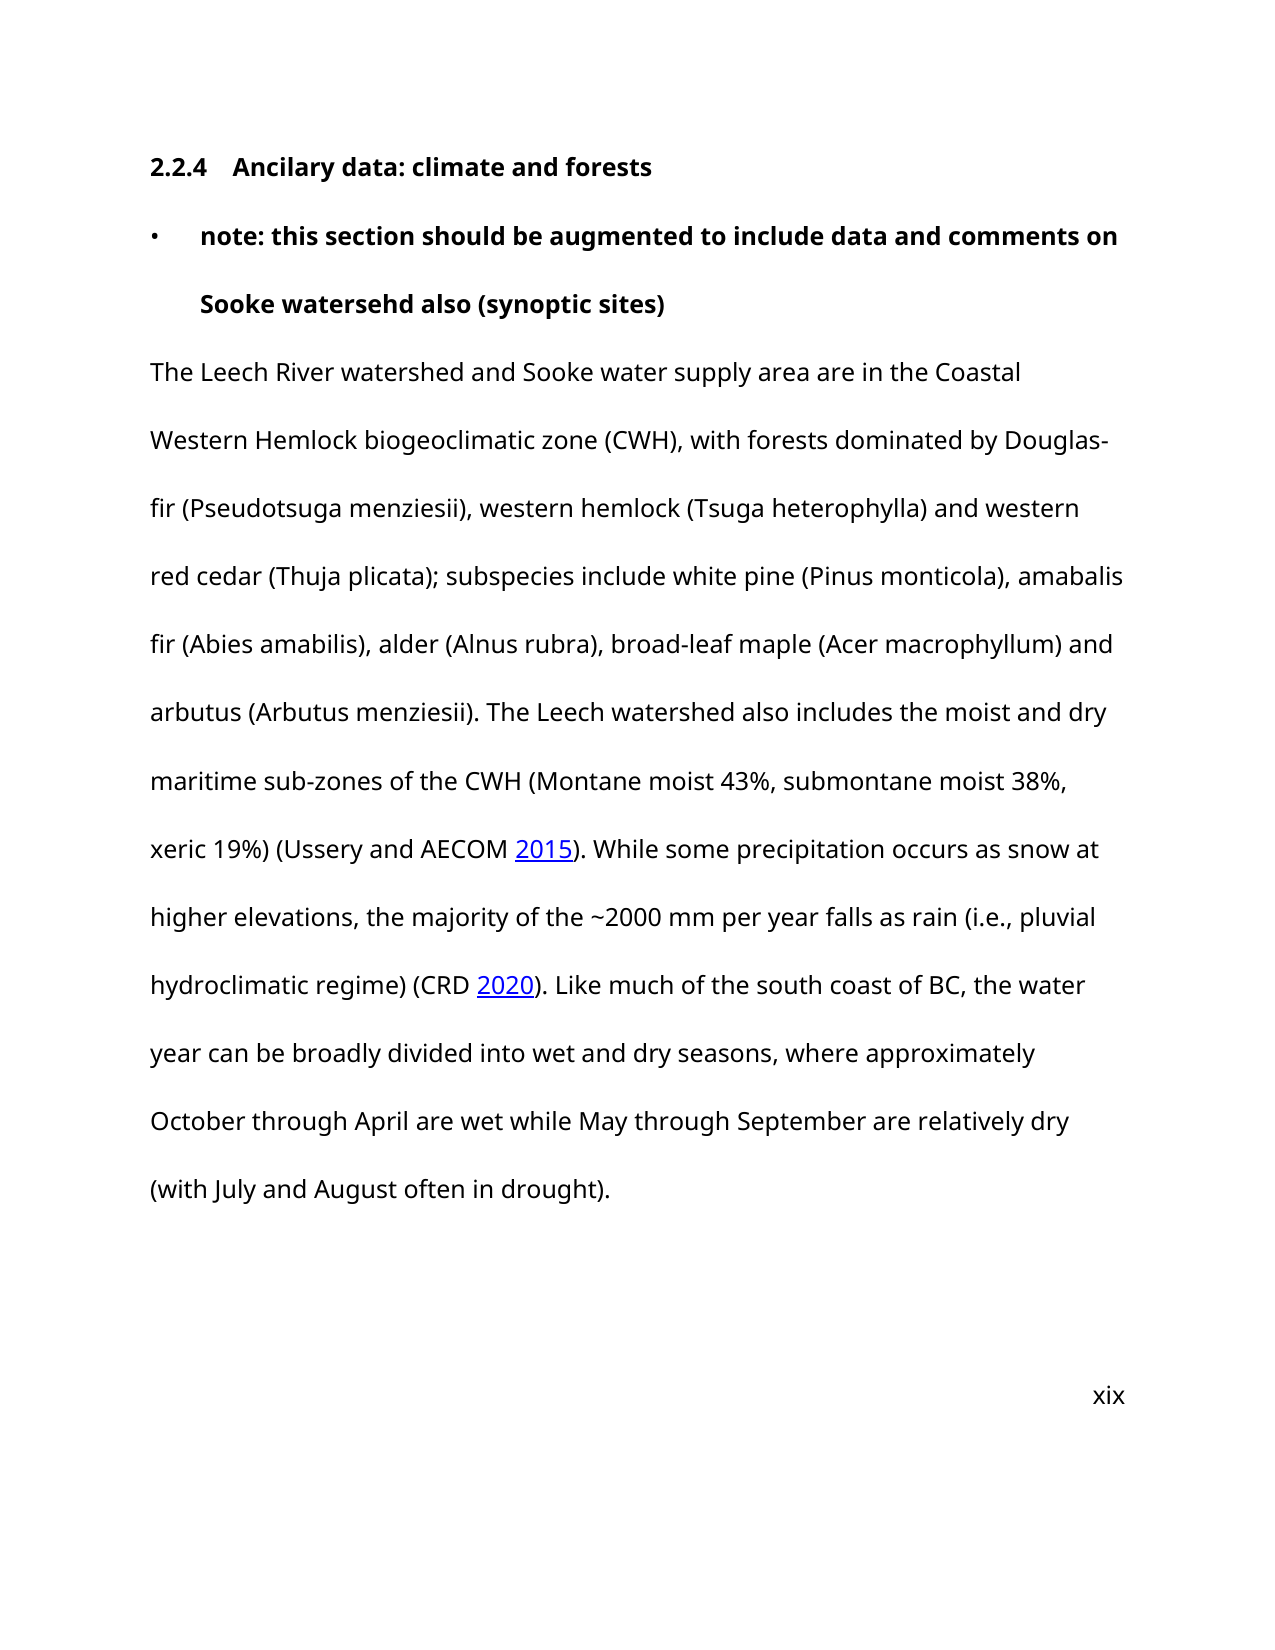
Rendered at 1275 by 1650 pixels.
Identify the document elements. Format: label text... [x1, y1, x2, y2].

text The Leech River watershed and Sooke water supply area are in the Coastal Western Hemlock biogeoclimatic zone (CWH), with forests dominated by Douglas-fir (Pseudotsuga menziesii), western hemlock (Tsuga heterophylla) and western red cedar (Thuja plicata); subspecies include white pine (Pinus monticola), amabalis fir (Abies amabilis), alder (Alnus rubra), broad-leaf maple (Acer macrophyllum) and arbutus (Arbutus menziesii). The Leech watershed also includes the moist and dry maritime sub-zones of the CWH (Montane moist 43%, submontane moist 38%, xeric 19%) (Ussery and AECOM 2015). While some precipitation occurs as snow at higher elevations, the majority of the ~2000 mm per year falls as rain (i.e., pluvial hydroclimatic regime) (CRD 2020). Like much of the south coast of BC, the water year can be broadly divided into wet and dry seasons, where approximately October through April are wet while May through September are relatively dry (with July and August often in drought). [150, 354, 1125, 1206]
list note: this section should be augmented to include data and comments on Sooke watersehd also (synoptic sites) [150, 218, 1125, 320]
subtitle Ancilary data: climate and forests [150, 150, 1125, 184]
